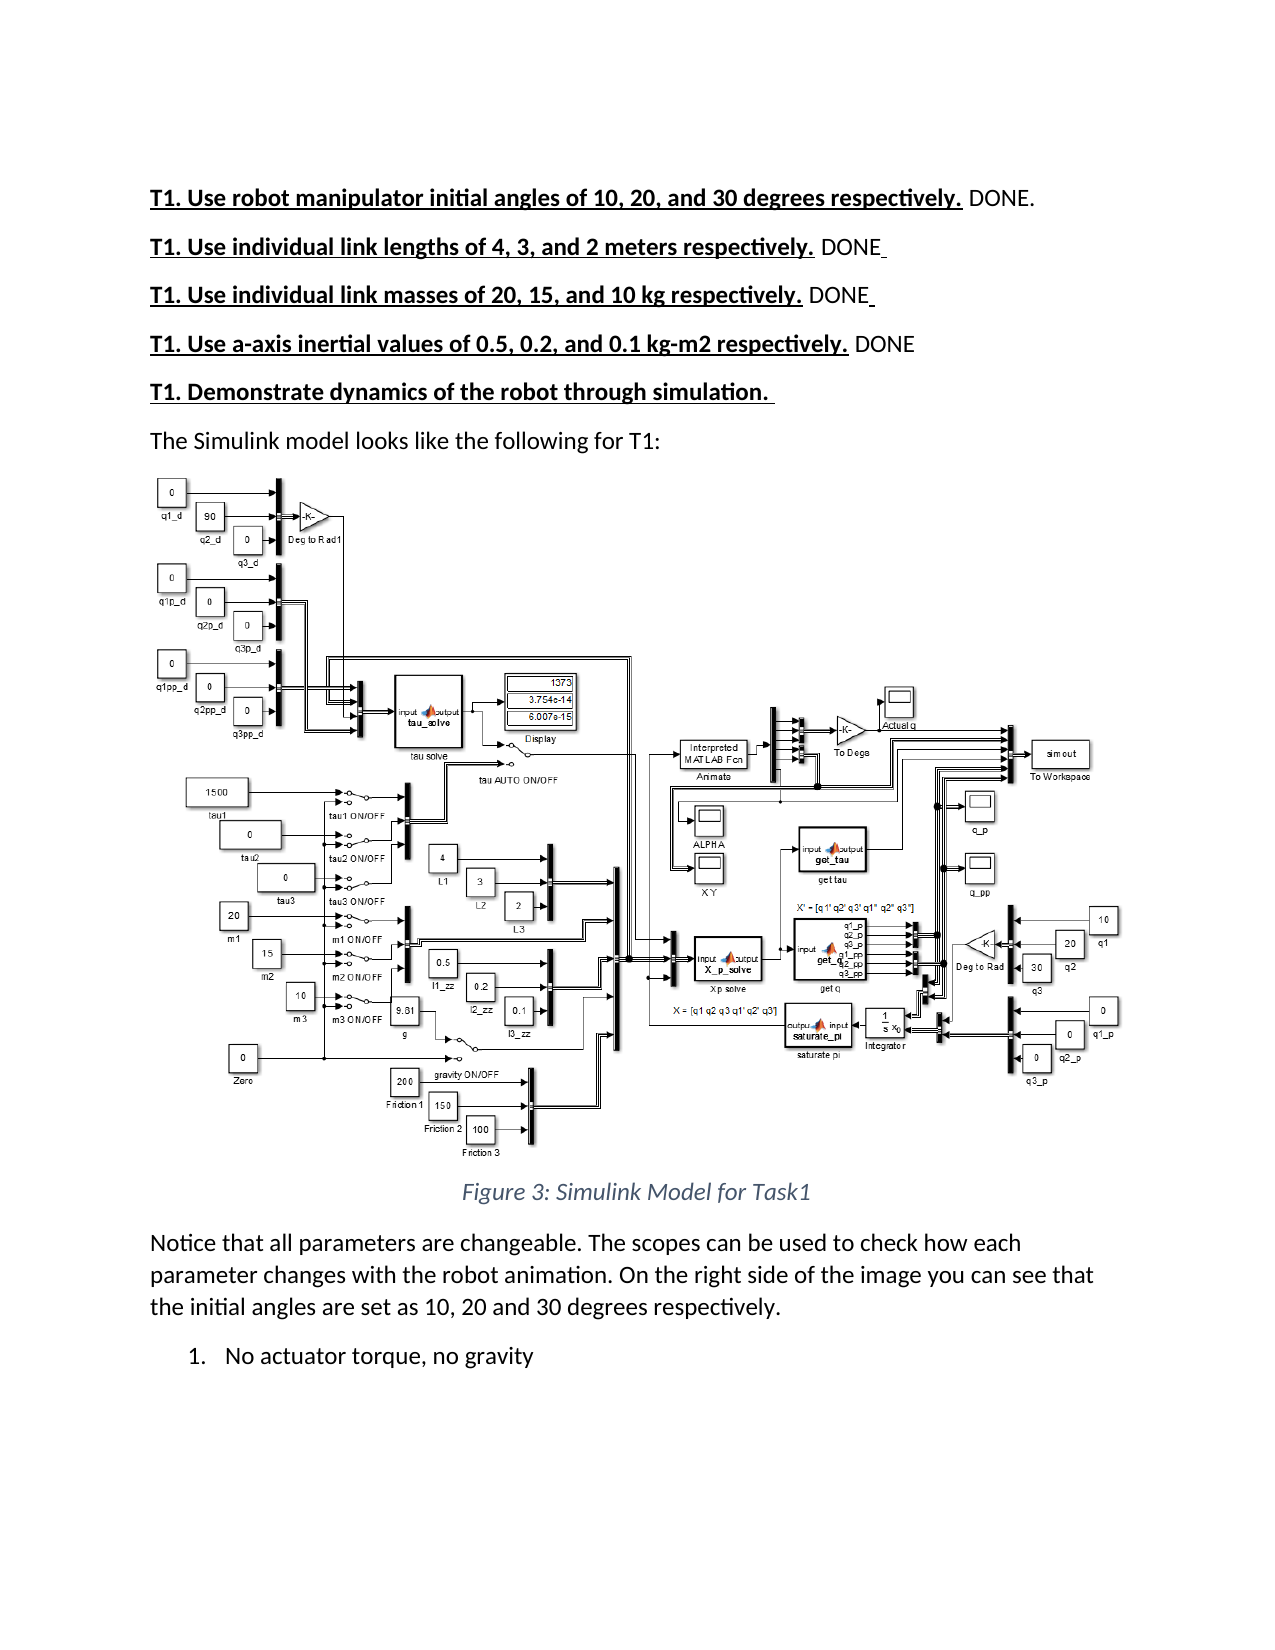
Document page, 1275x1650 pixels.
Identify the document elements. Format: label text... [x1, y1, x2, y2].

text T1. Demonstrate dynamics of the robot through simulation. [150, 377, 1125, 407]
text The Simulink model looks like the following for T1: [150, 425, 1125, 456]
text T1. Use a-axis inertial values of 0.5, 0.2, and 0.1 kg-m2 respectively. DONE [150, 328, 1125, 358]
picture [150, 473, 1125, 1159]
list No actuator torque, no gravity [187, 1340, 1125, 1371]
text Notice that all parameters are changeable. The scopes can be used to check how each parameter changes with the robot animation. On the right side of the image you can see that the initial angles are set as 10, 20 and 30 degrees respectively. [150, 1228, 1125, 1322]
text Figure 3: Simulink Model for Task1 [150, 1176, 1125, 1207]
list T1. Use robot manipulator initial angles of 10, 20, and 30 degrees respectively. DONE. [150, 182, 1125, 212]
text T1. Use individual link masses of 20, 15, and 10 kg respectively. DONE [150, 279, 1125, 310]
text T1. Use individual link lengths of 4, 3, and 2 meters respectively. DONE [150, 231, 1125, 261]
